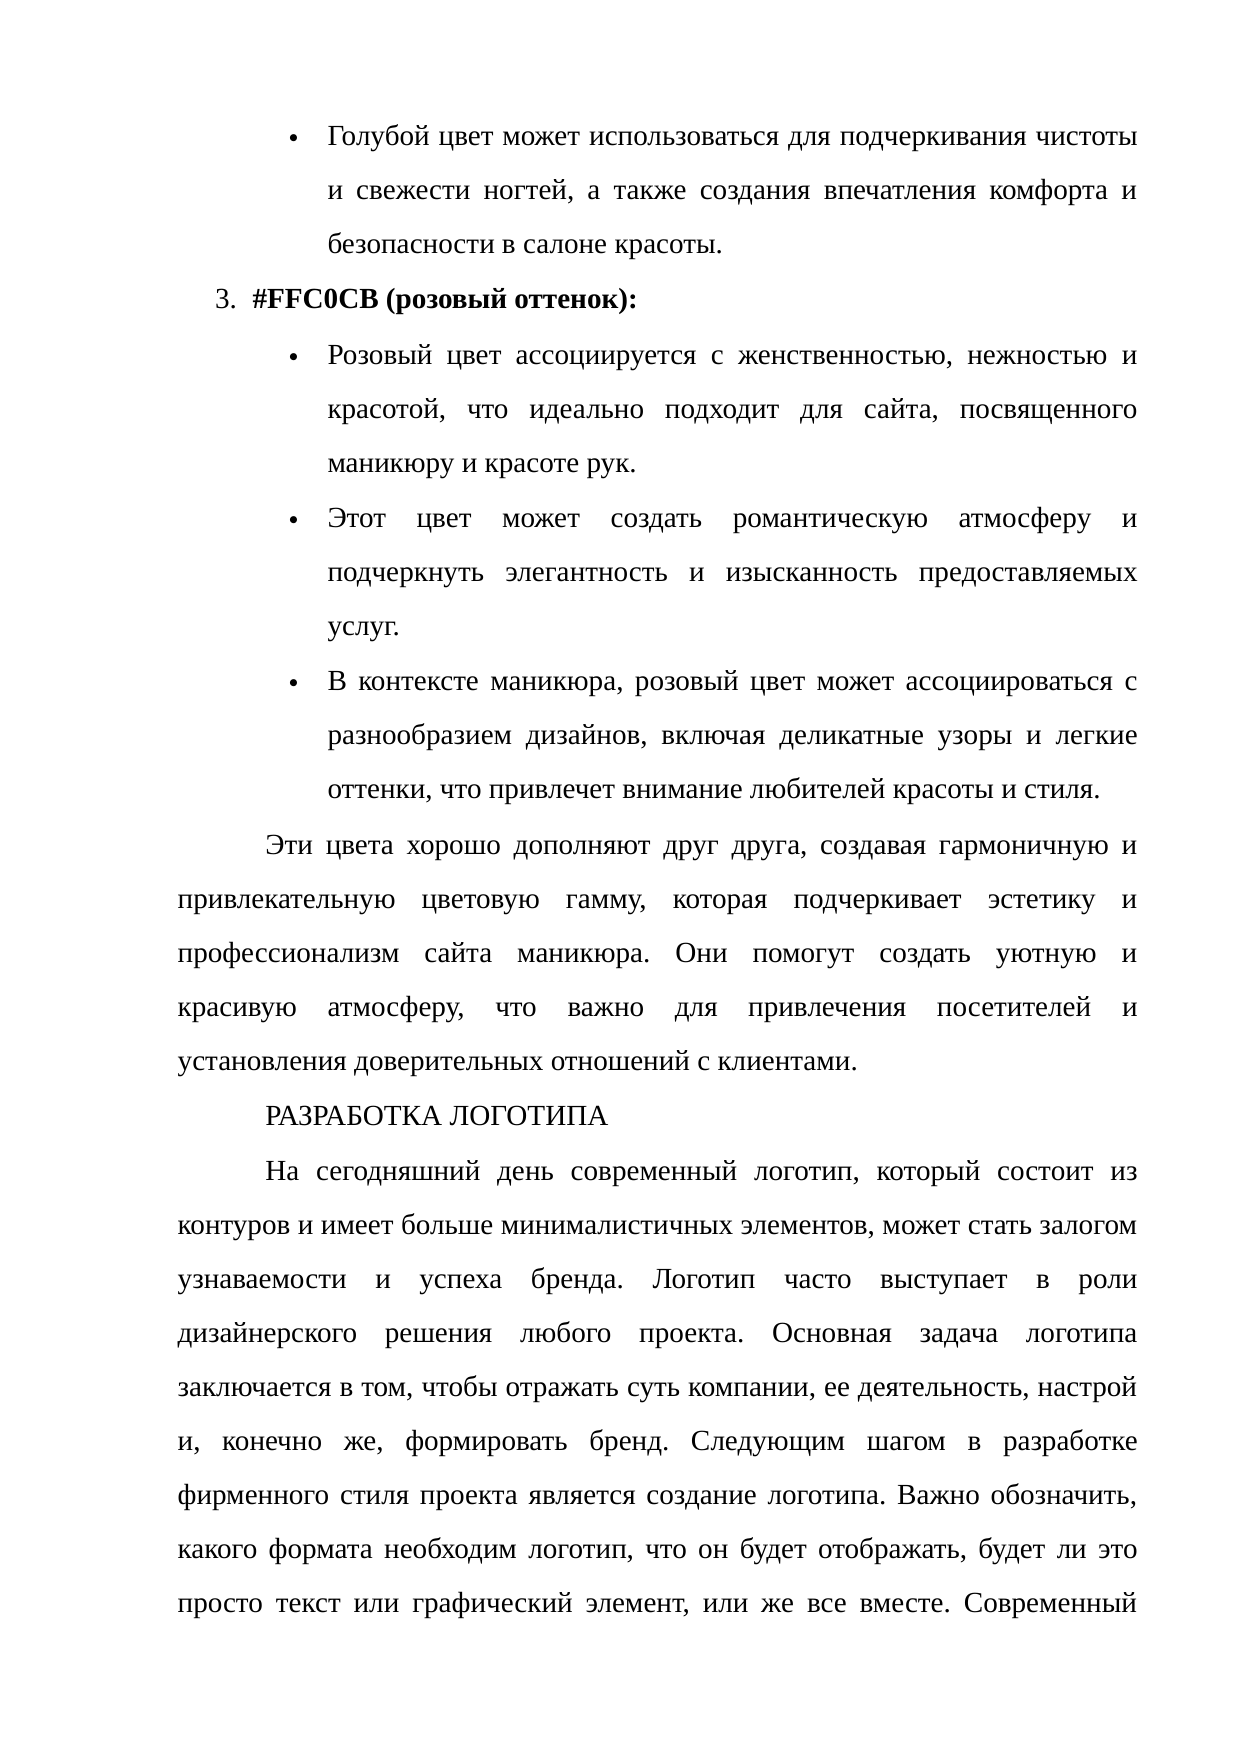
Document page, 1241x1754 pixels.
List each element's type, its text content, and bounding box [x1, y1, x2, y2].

list #FFC0CB (розовый оттенок): [215, 281, 1138, 315]
list Этот цвет может создать романтическую атмосферу и подчеркнуть элегантность и изысканность предоставляемых услуг. [290, 500, 1138, 642]
text Эти цвета хорошо дополняют друг друга, создавая гармоничную и привлекательную цветовую гамму, которая подчеркивает эстетику и профессионализм сайта маникюра. Они помогут создать уютную и красивую атмосферу, что важно для привлечения посетителей и установления доверительных отношений с клиентами. [177, 827, 1138, 1076]
list В контексте маникюра, розовый цвет может ассоциироваться с разнообразием дизайнов, включая деликатные узоры и легкие оттенки, что привлечет внимание любителей красоты и стиля. [290, 663, 1138, 805]
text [177, 1153, 1138, 1619]
list Розовый цвет ассоциируется с женственностью, нежностью и красотой, что идеально подходит для сайта, посвященного маникюру и красоте рук. [290, 337, 1138, 478]
list Голубой цвет может использоваться для подчеркивания чистоты и свежести ногтей, а также создания впечатления комфорта и безопасности в салоне красоты. [290, 118, 1138, 259]
text РАЗРАБОТКА ЛОГОТИПА [177, 1098, 1138, 1132]
